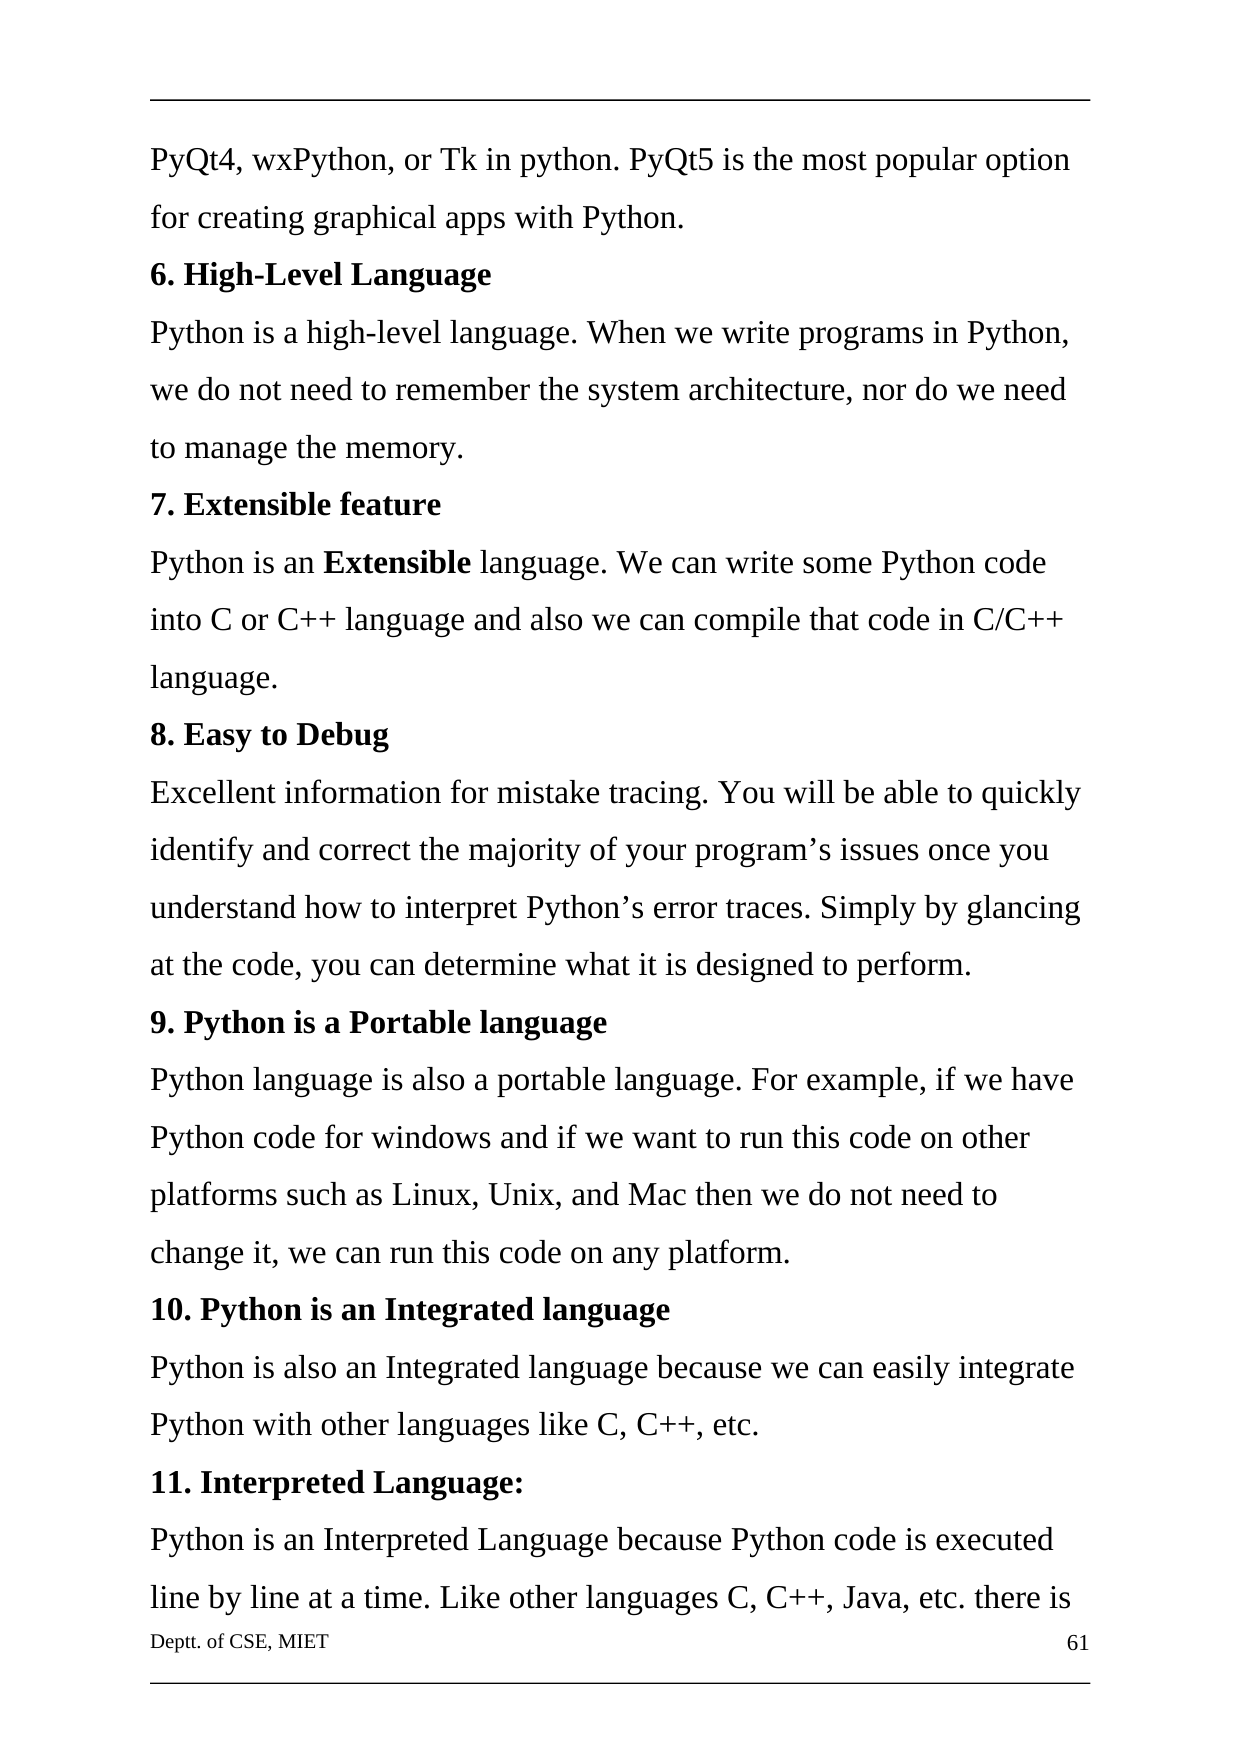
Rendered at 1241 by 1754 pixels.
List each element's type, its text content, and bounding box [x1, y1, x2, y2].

text Python is also an Integrated language because we can easily integrate Python with other languages like C, C++, etc. [150, 1347, 1085, 1443]
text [150, 1519, 1085, 1615]
text Python is a high-level language. When we write programs in Python, we do not need to remember the system architecture, nor do we need to manage the memory. [150, 312, 1085, 465]
text Excellent information for mistake tracing. You will be able to quickly identify and correct the majority of your program’s issues once you understand how to interpret Python’s error traces. Simply by glancing at the code, you can determine what it is designed to perform. [150, 772, 1085, 983]
text 10. Python is an Integrated language [150, 1289, 1085, 1328]
text 7. Extensible feature [150, 484, 1085, 523]
text 8. Easy to Debug [150, 714, 1085, 753]
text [150, 139, 1085, 235]
text 6. High-Level Language [150, 254, 1085, 293]
text Python language is also a portable language. For example, if we have Python code for windows and if we want to run this code on other platforms such as Linux, Unix, and Mac then we do not need to change it, we can run this code on any platform. [150, 1059, 1085, 1270]
text 11. Interpreted Language: [150, 1462, 1085, 1500]
text 9. Python is a Portable language [150, 1002, 1085, 1040]
text Python is an Extensible language. We can write some Python code into C or C++ language and also we can compile that code in C/C++ language. [150, 542, 1085, 695]
